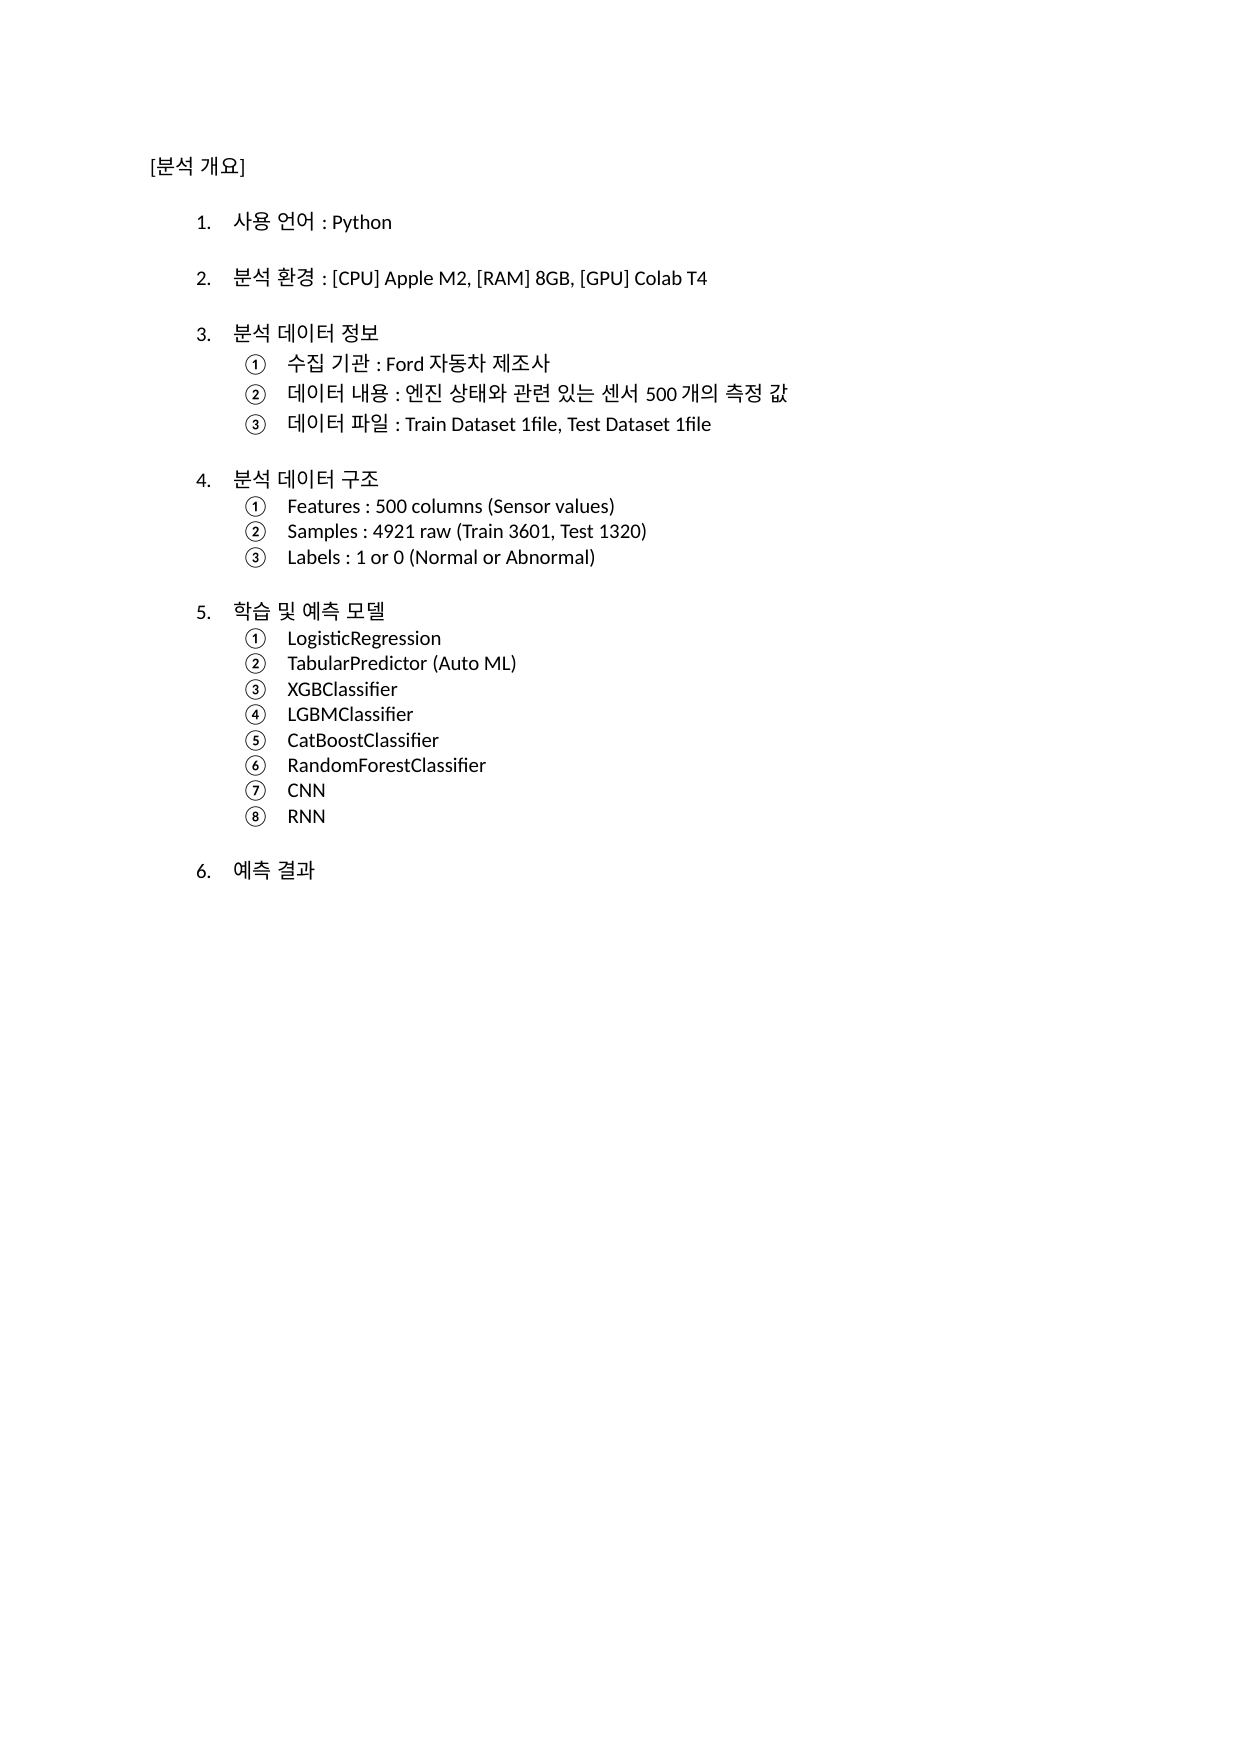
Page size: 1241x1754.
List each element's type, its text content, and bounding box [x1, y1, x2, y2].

list RandomForestClassifier [242, 752, 1090, 778]
list LogisticRegression [242, 625, 1090, 651]
list 데이터 파일 : Train Dataset 1file, Test Dataset 1file [242, 407, 1090, 438]
list Features : 500 columns (Sensor values) [242, 493, 1090, 519]
list CatBoostClassifier [242, 727, 1090, 752]
list 예측 결과 [196, 854, 1090, 884]
list XGBClassifier [242, 676, 1090, 701]
list 학습 및 예측 모델 [196, 595, 1090, 625]
list CNN [242, 778, 1090, 803]
list RNN [242, 803, 1090, 828]
list LGBMClassifier [242, 701, 1090, 727]
text [분석 개요] [150, 150, 1090, 180]
list 분석 데이터 정보 [196, 317, 1090, 347]
list 분석 환경 : [CPU] Apple M2, [RAM] 8GB, [GPU] Colab T4 [196, 261, 1090, 291]
list Labels : 1 or 0 (Normal or Abnormal) [242, 544, 1090, 569]
list TabularPredictor (Auto ML) [242, 651, 1090, 676]
list Samples : 4921 raw (Train 3601, Test 1320) [242, 519, 1090, 544]
list 데이터 내용 : 엔진 상태와 관련 있는 센서 500개의 측정 값 [242, 377, 1090, 407]
list 분석 데이터 구조 [196, 463, 1090, 493]
list 수집 기관 : Ford 자동차 제조사 [242, 347, 1090, 377]
list 사용 언어 : Python [196, 206, 1090, 236]
